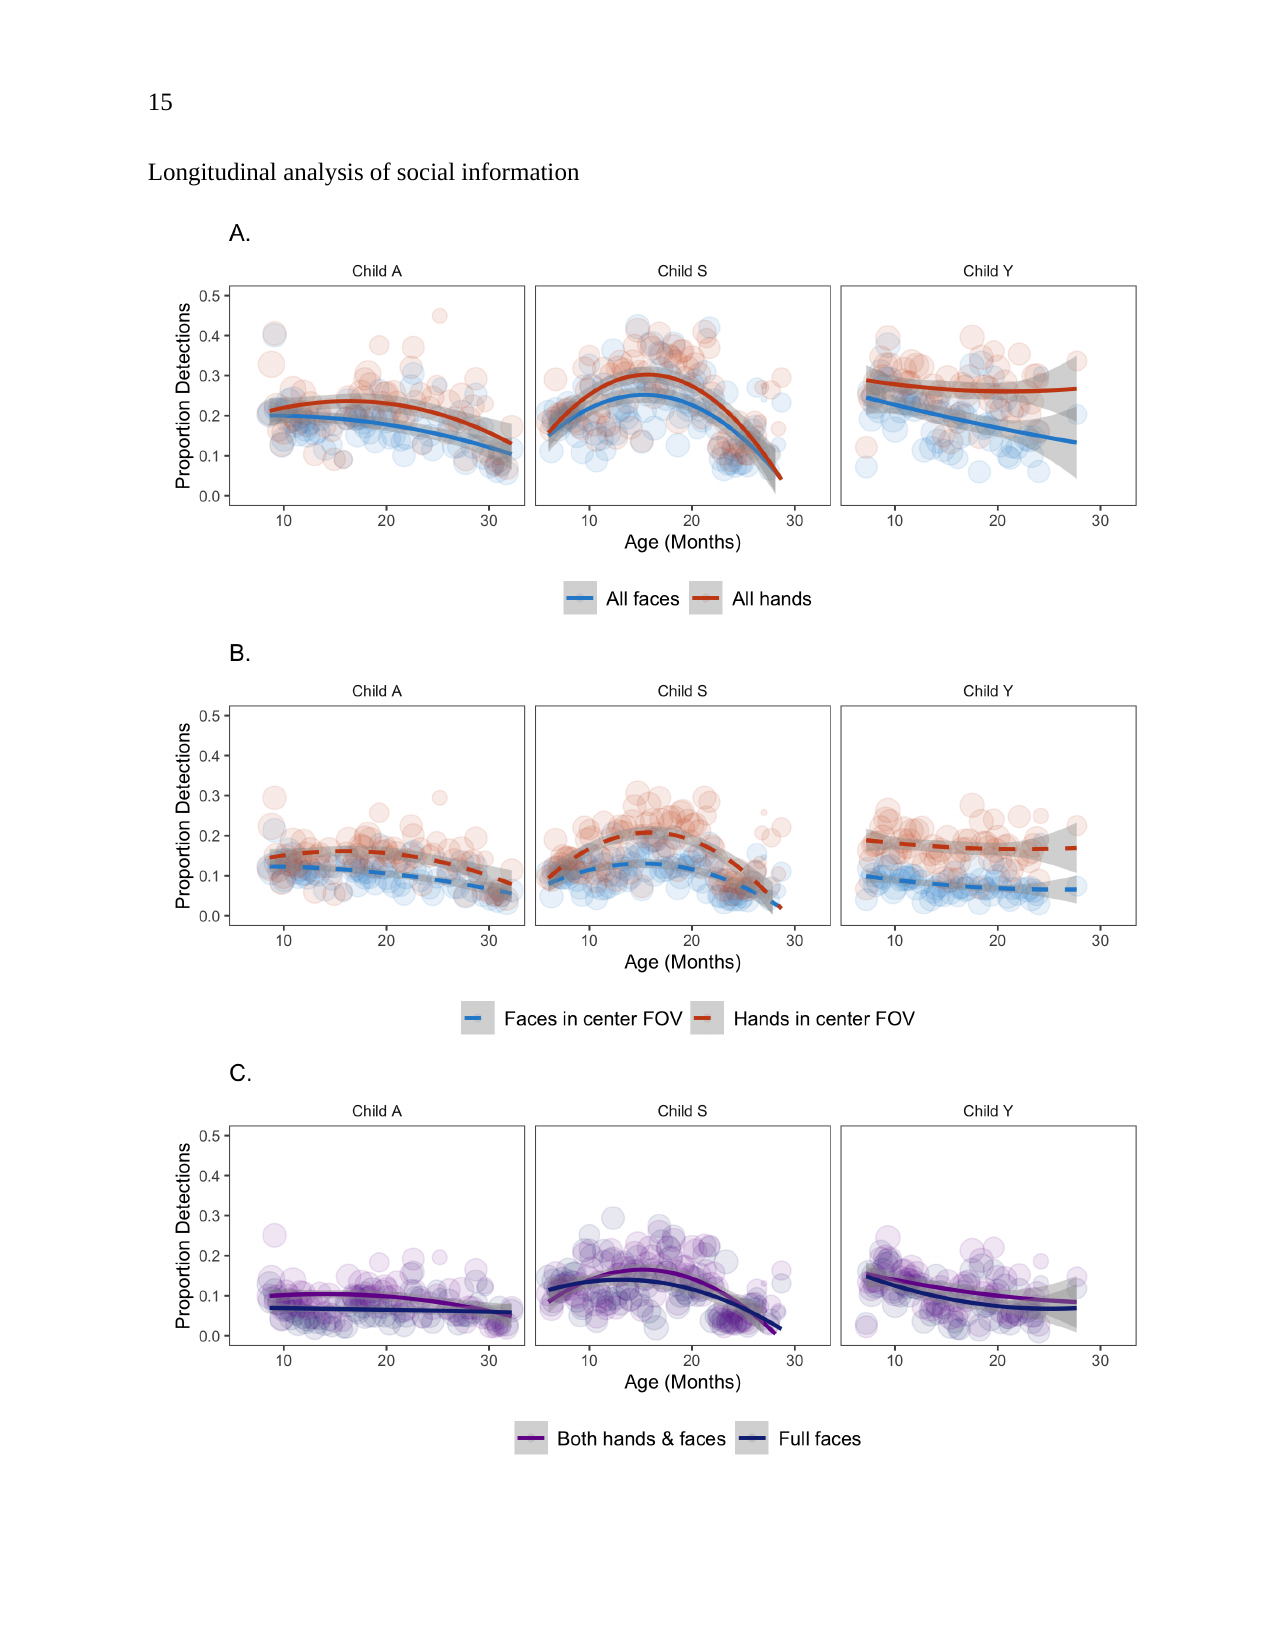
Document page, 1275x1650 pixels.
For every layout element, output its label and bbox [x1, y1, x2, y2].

picture [166, 215, 1146, 1474]
